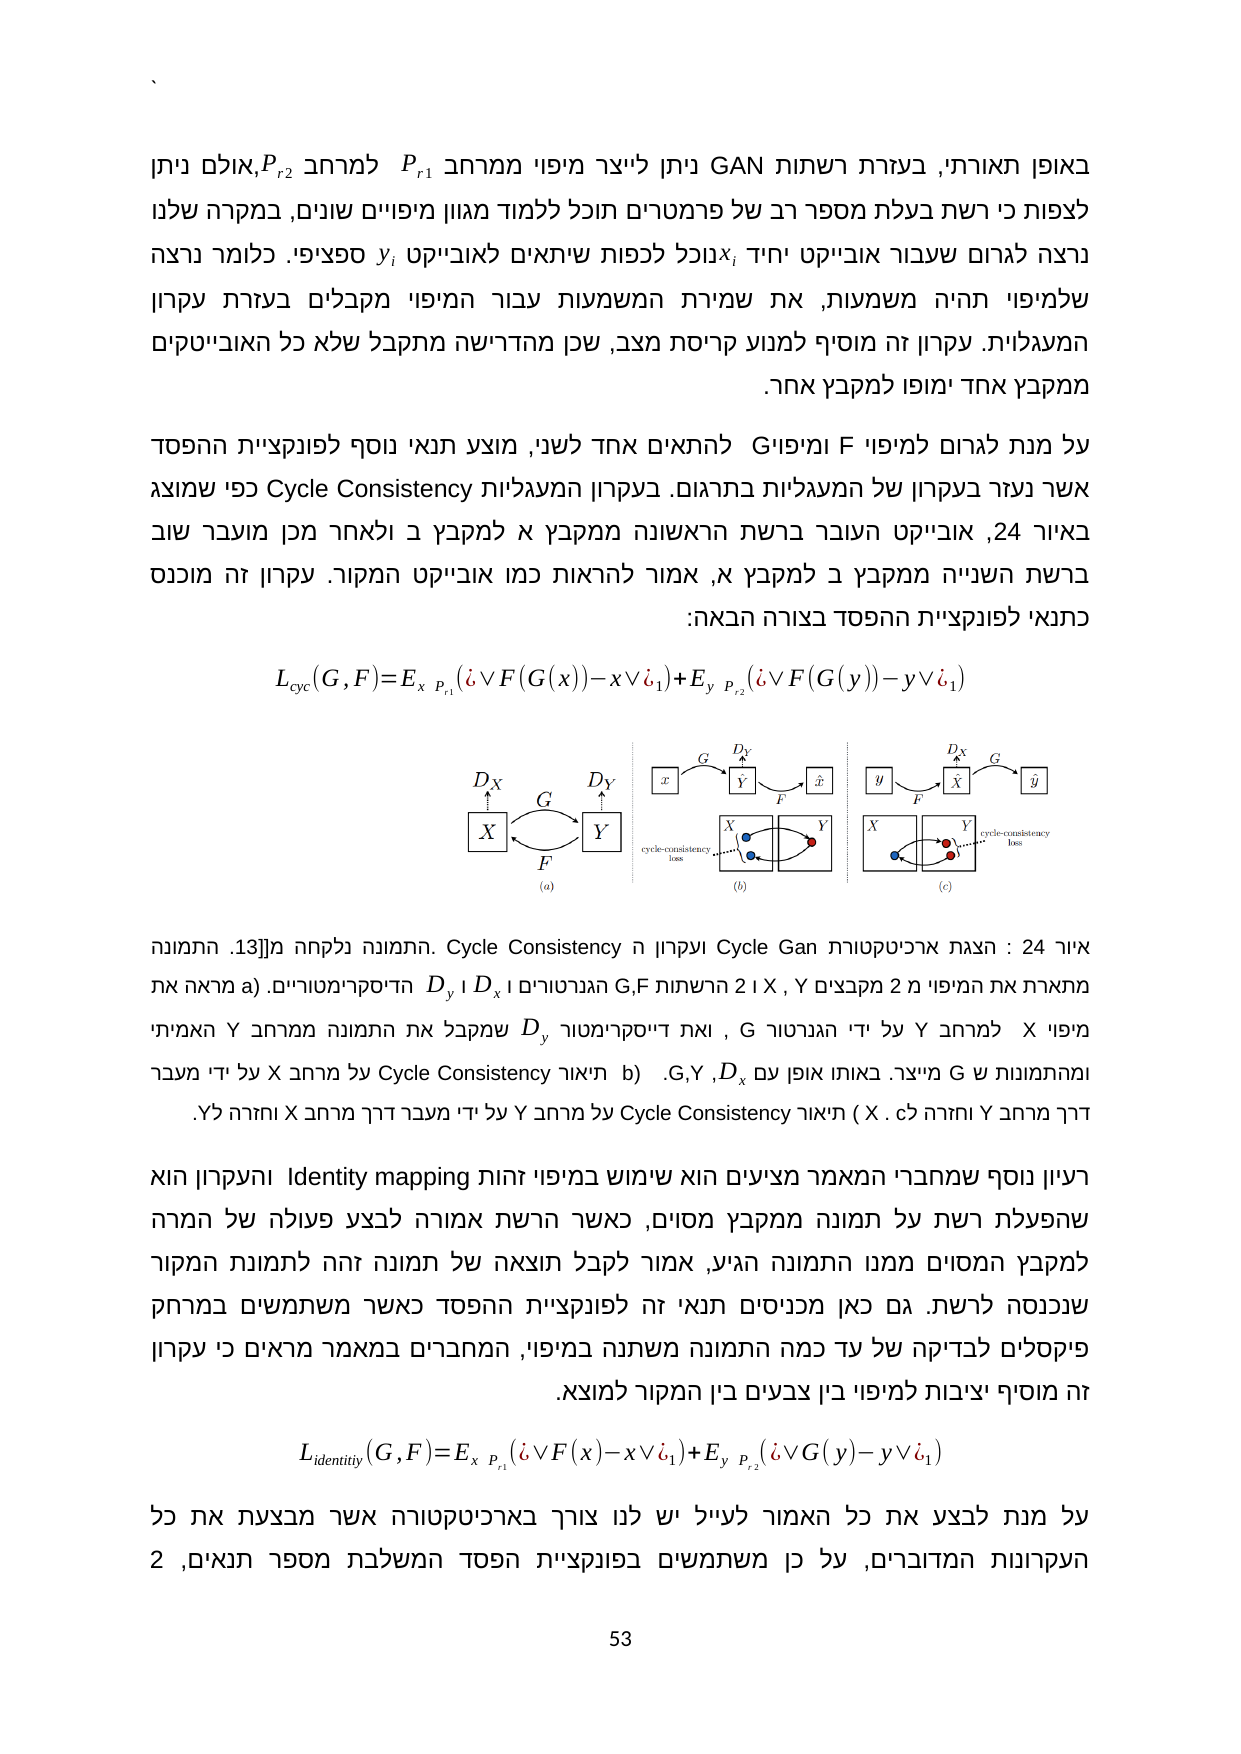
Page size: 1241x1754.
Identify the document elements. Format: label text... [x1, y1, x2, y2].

text באופן תאורתי, בעזרת רשתות GAN ניתן לייצר מיפוי ממרחב למרחב ,אולם ניתן לצפות כי רשת בעלת מספר רב של פרמטרים תוכל ללמוד מגוון מיפויים שונים, במקרה שלנו נרצה לגרום שעבור אובייקט יחיד נוכל לכפות שיתאים לאובייקט ספציפי. כלומר נרצה שלמיפוי תהיה משמעות, את שמירת המשמעות עבור המיפוי מקבלים בעזרת עקרון המעגלוית. עקרון זה מוסיף למנוע קריסת מצב, שכן מהדרישה מתקבל שלא כל האובייטקים ממקבץ אחד ימופו למקבץ אחר. [150, 150, 1090, 399]
text רעיון נוסף שמחברי המאמר מציעים הוא שימוש במיפוי זהות Identity mapping והעקרון הוא שהפעלת רשת על תמונה ממקבץ מסוים, כאשר הרשת אמורה לבצע פעולה של המרה למקבץ המסוים ממנו התמונה הגיע, אמור לקבל תוצאה של תמונה זהה לתמונת המקור שנכנסה לרשת. גם כאן מכניסים תנאי זה לפונקציית ההפסד כאשר משתמשים במרחק פיקסלים לבדיקה של עד כמה התמונה משתנה במיפוי, המחברים במאמר מראים כי עקרון זה מוסיף יציבות למיפוי בין צבעים בין המקור למוצא. [150, 1162, 1090, 1406]
text על מנת לגרום למיפוי F ומיפויG להתאים אחד לשני, מוצע תנאי נוסף לפונקציית ההפסד אשר נעזר בעקרון של המעגליות בתרגום. בעקרון המעגליות Cycle Consistency כפי שמוצג באיור 24, אובייקט העובר ברשת הראשונה ממקבץ א למקבץ ב ולאחר מכן מועבר שוב ברשת השנייה ממקבץ ב למקבץ א, אמור להראות כמו אובייקט המקור. עקרון זה מוכנס כתנאי לפונקציית ההפסד בצורה הבאה: [150, 431, 1090, 632]
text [150, 1502, 1090, 1574]
picture [428, 711, 1090, 896]
text איור 24 : הצגת ארכיטקטורת Cycle Gan ועקרון ה Cycle Consistency .התמונה נלקחה מ[[13. התמונה מתארת את המיפוי מ 2 מקבצים X , Y ו 2 הרשתות G,F הגנרטורים ו ו הדיסקרימטוריים. (a מראה את מיפוי X למרחב Y על ידי הגנרטור G , ואת דייסקרימטור שמקבל את התמונה ממרחב Y האמיתי ומהתמונות ש G מייצר. באותו אופן עם , G,Y. (b תיאור Cycle Consistency על מרחב X על ידי מעבר דרך מרחב Y וחזרה לX . c ) תיאור Cycle Consistency על מרחב Y על ידי מעבר דרך מרחב X וחזרה לY. [150, 935, 1090, 1124]
